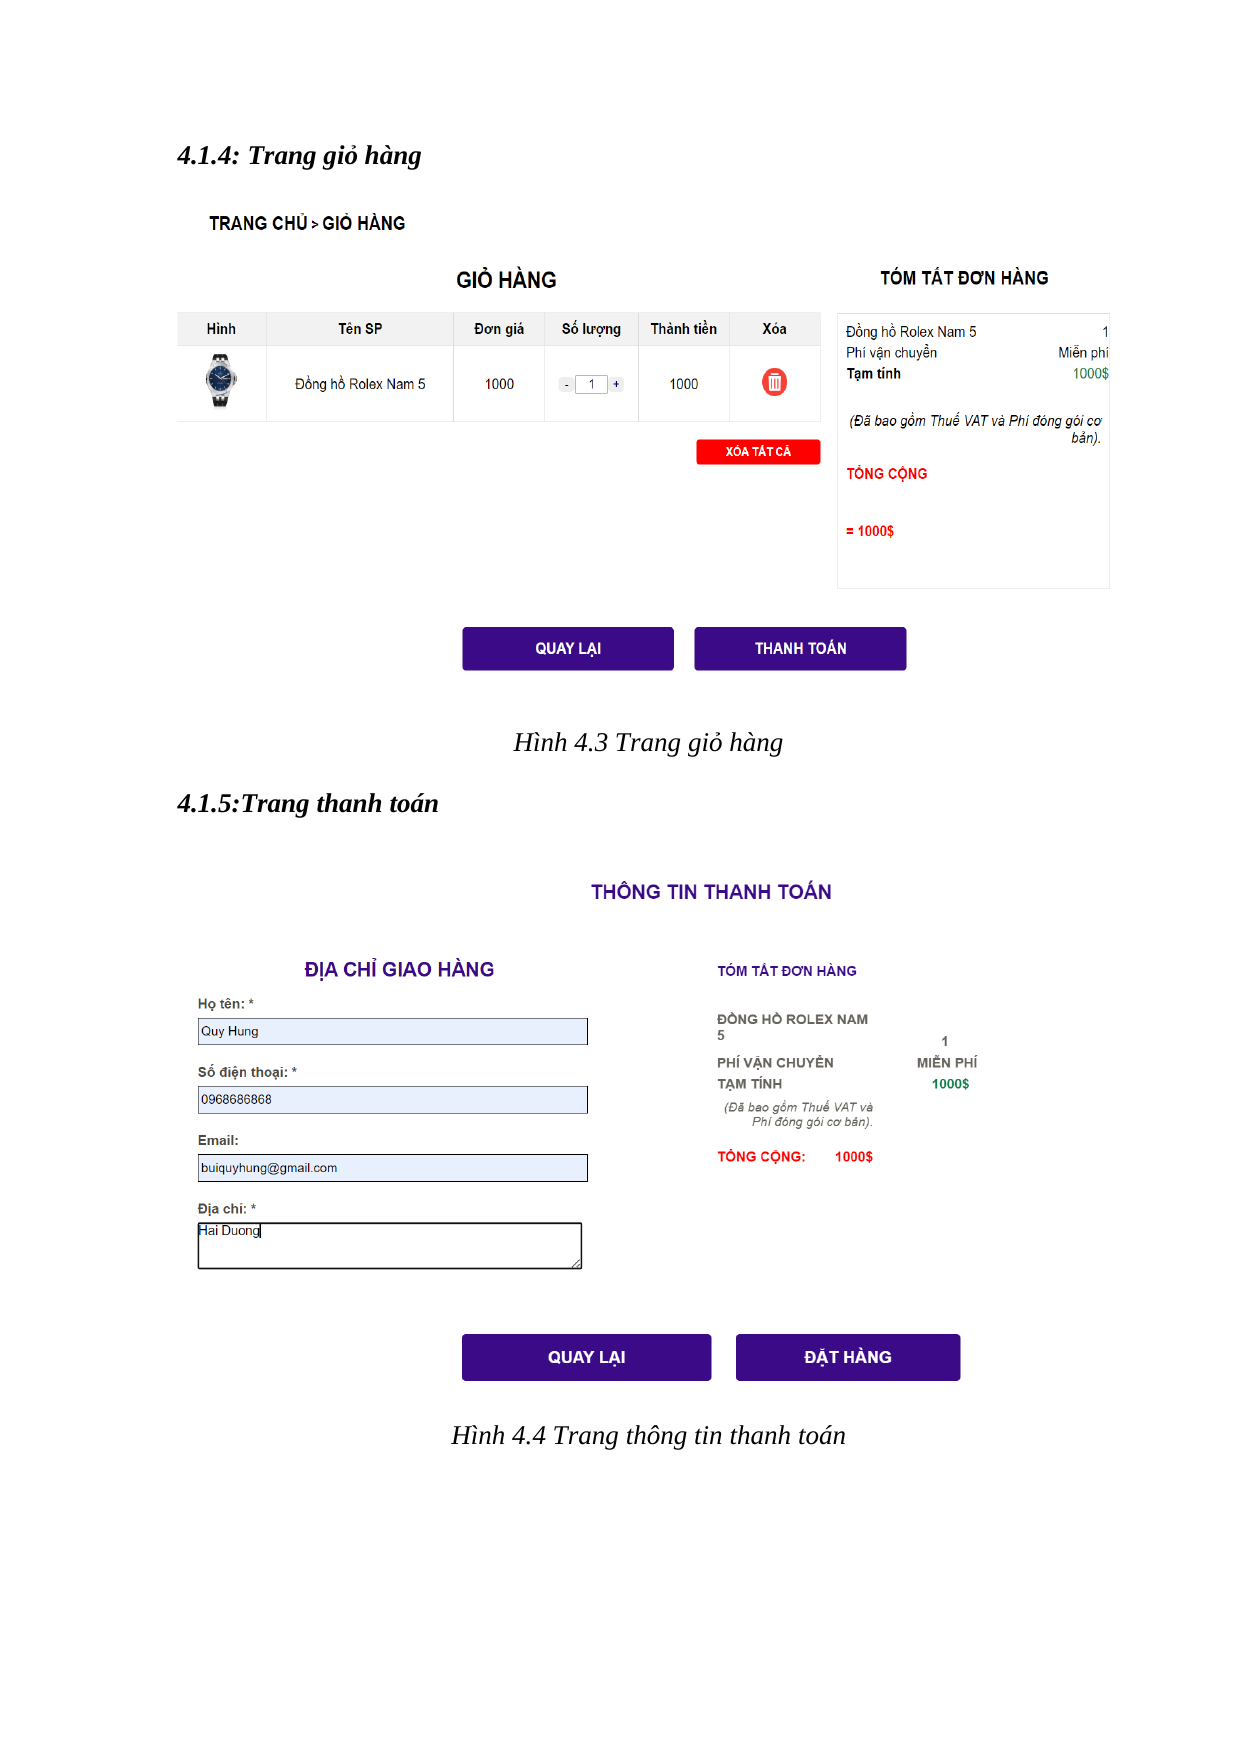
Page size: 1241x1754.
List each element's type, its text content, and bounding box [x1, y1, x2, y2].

picture [177, 198, 1123, 698]
text Hình 4.3 Trang giỏ hàng [177, 726, 1122, 757]
text Hình 4.4 Trang thông tin thanh toán [177, 1419, 1122, 1450]
text 4.1.4: Trang giỏ hàng [177, 139, 1122, 170]
text 4.1.5:Trang thanh toán [177, 787, 1122, 818]
picture [177, 846, 1123, 1391]
